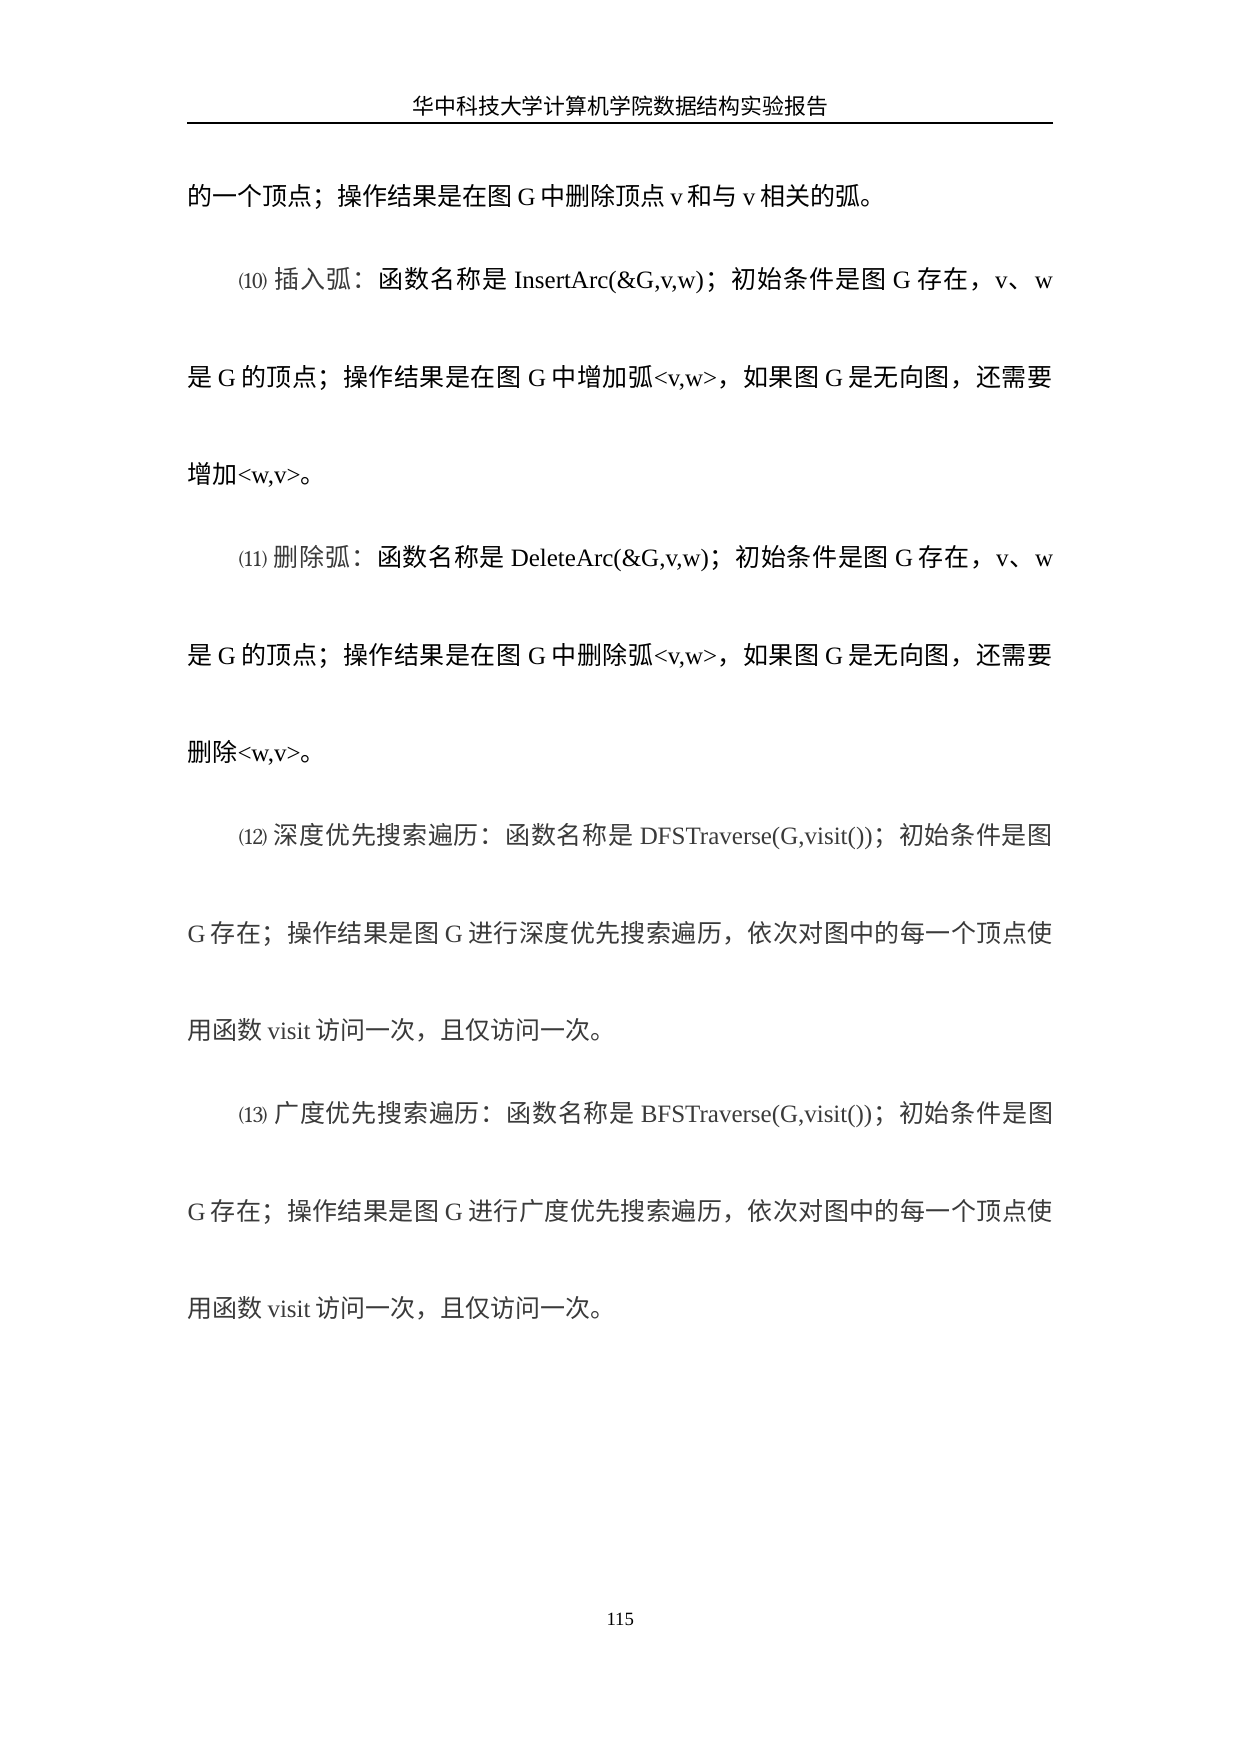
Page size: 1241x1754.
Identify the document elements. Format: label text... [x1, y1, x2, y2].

text ⒀广度优先搜索遍历：函数名称是BFSTraverse(G,visit())；初始条件是图G存在；操作结果是图G进行广度优先搜索遍历，依次对图中的每一个顶点使用函数visit访问一次，且仅访问一次。 [187, 1079, 1053, 1339]
text ⑿深度优先搜索遍历：函数名称是DFSTraverse(G,visit())；初始条件是图G存在；操作结果是图G进行深度优先搜索遍历，依次对图中的每一个顶点使用函数visit访问一次，且仅访问一次。 [187, 801, 1053, 1061]
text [187, 162, 1053, 227]
text ⑾删除弧：函数名称是DeleteArc(&G,v,w)；初始条件是图G存在，v、w是G的顶点；操作结果是在图G中删除弧<v,w>，如果图G是无向图，还需要删除<w,v>。 [187, 523, 1053, 783]
text ⑽插入弧：函数名称是InsertArc(&G,v,w)；初始条件是图G存在，v、w是G的顶点；操作结果是在图G中增加弧<v,w>，如果图G是无向图，还需要增加<w,v>。 [187, 245, 1053, 505]
